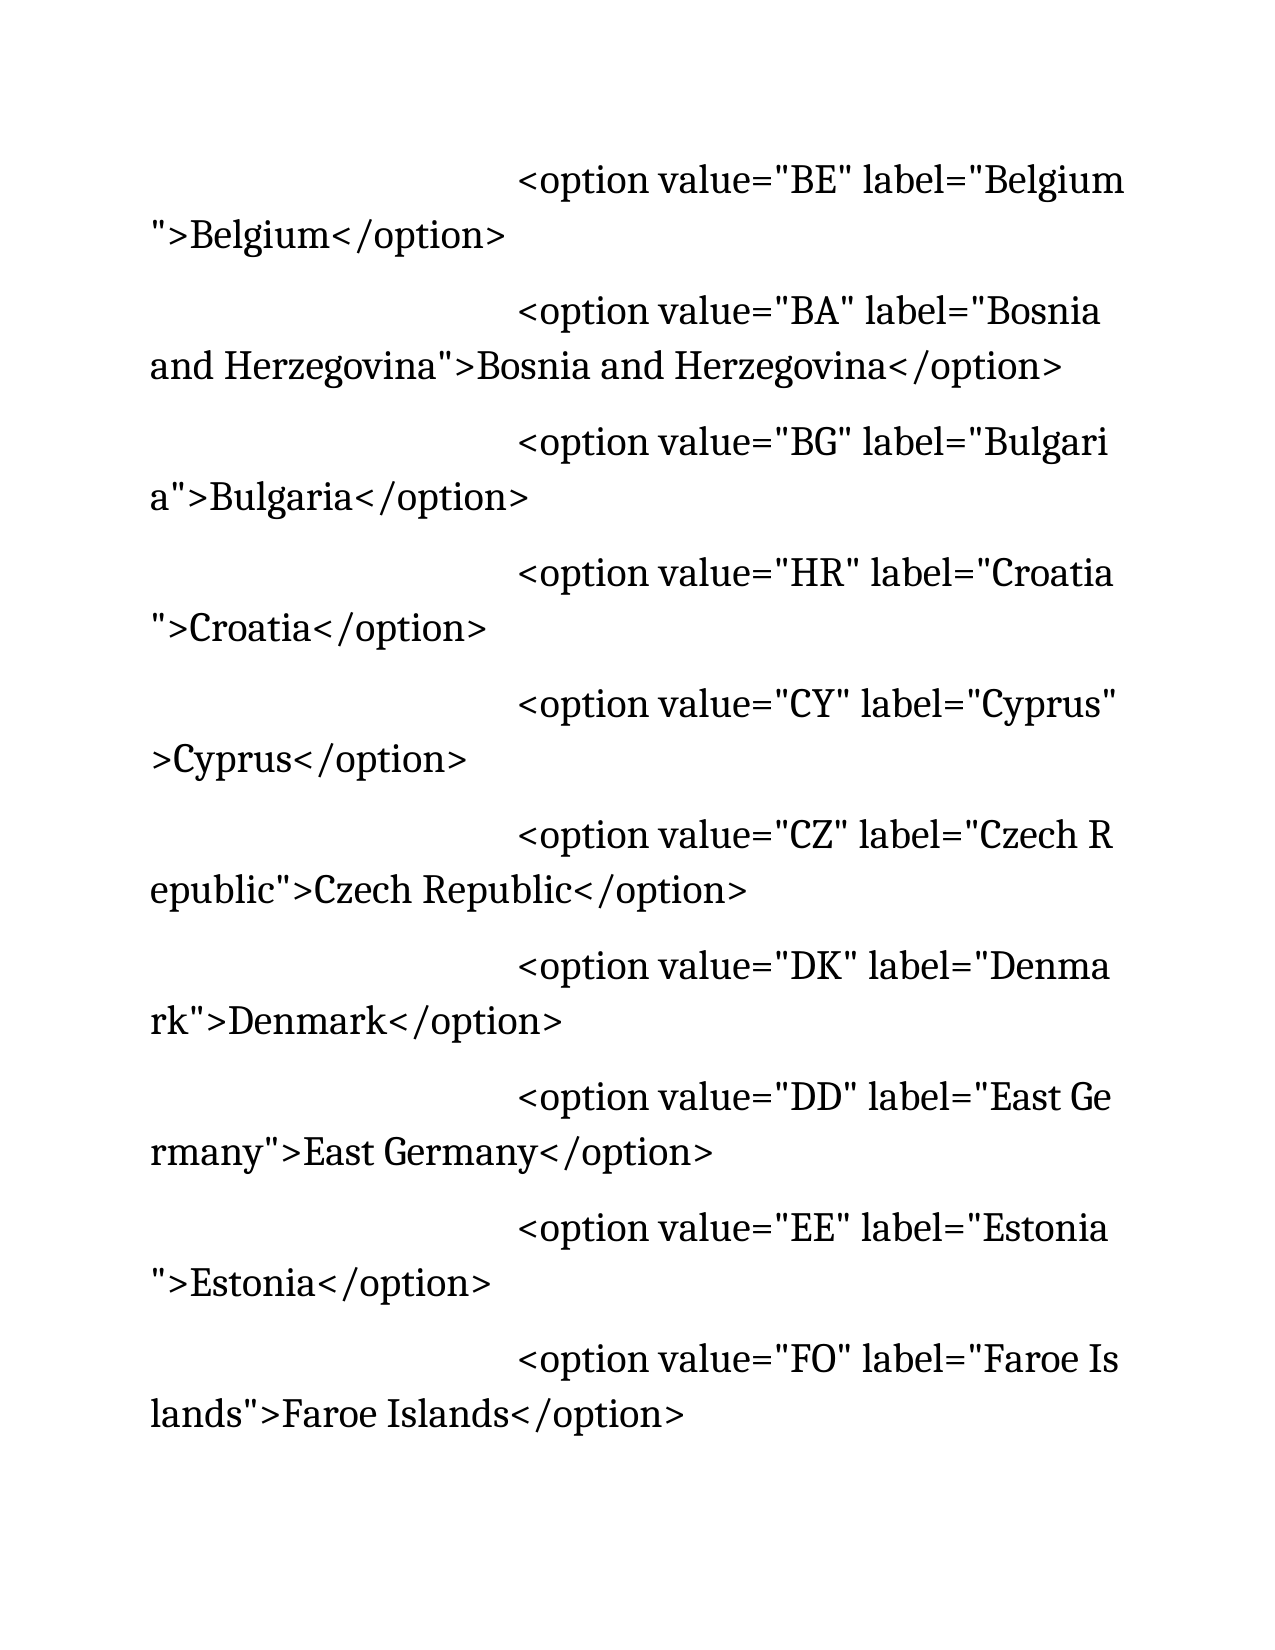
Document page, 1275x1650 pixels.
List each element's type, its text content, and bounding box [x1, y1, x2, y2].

text <option value="HR" label="Croatia">Croatia</option> [150, 549, 1125, 652]
text <option value="DK" label="Denmark">Denmark</option> [150, 942, 1125, 1045]
text <option value="FO" label="Faroe Islands">Faroe Islands</option> [150, 1335, 1125, 1438]
text <option value="BE" label="Belgium">Belgium</option> [150, 156, 1125, 259]
text <option value="DD" label="East Germany">East Germany</option> [150, 1073, 1125, 1176]
text <option value="EE" label="Estonia">Estonia</option> [150, 1204, 1125, 1307]
text <option value="CZ" label="Czech Republic">Czech Republic</option> [150, 811, 1125, 914]
text <option value="BA" label="Bosnia and Herzegovina">Bosnia and Herzegovina</option> [150, 287, 1125, 390]
text <option value="CY" label="Cyprus">Cyprus</option> [150, 680, 1125, 783]
text <option value="BG" label="Bulgaria">Bulgaria</option> [150, 418, 1125, 521]
